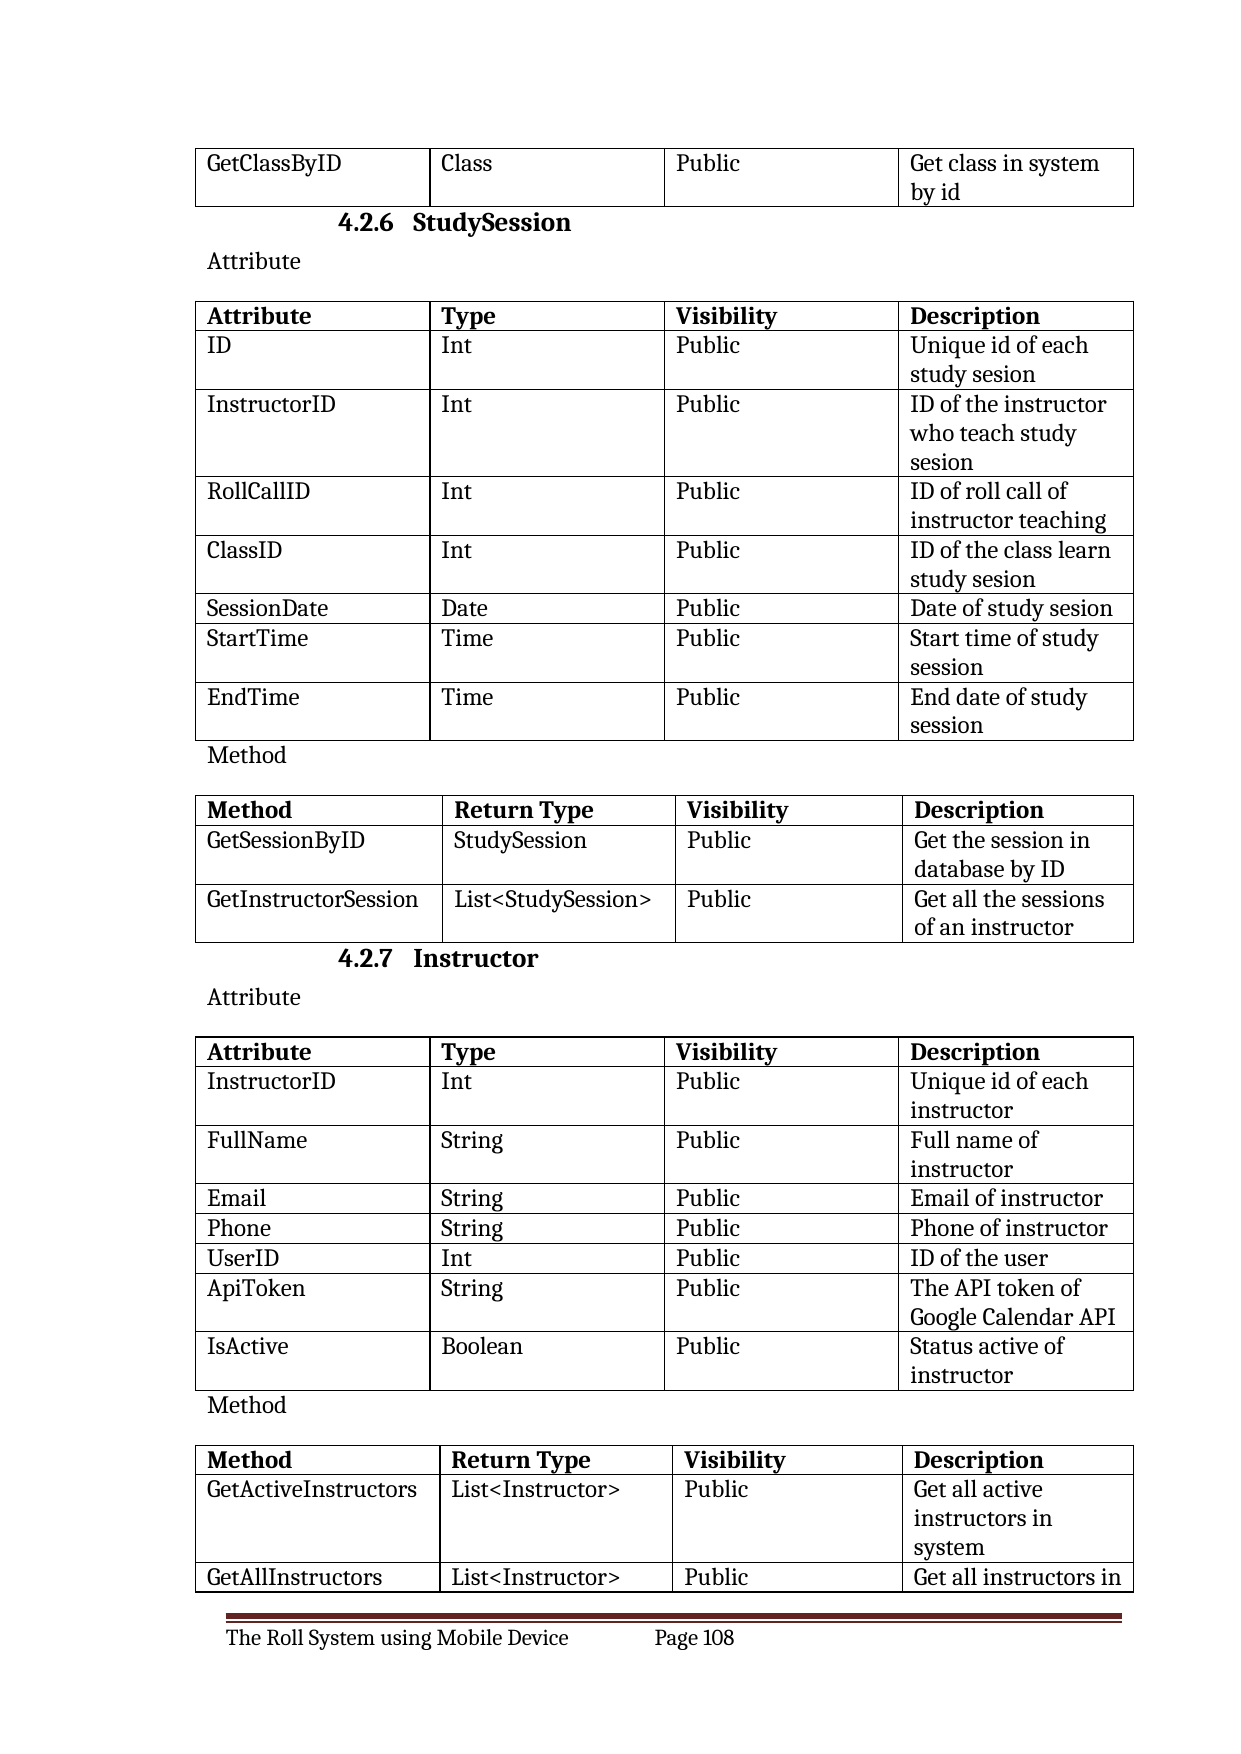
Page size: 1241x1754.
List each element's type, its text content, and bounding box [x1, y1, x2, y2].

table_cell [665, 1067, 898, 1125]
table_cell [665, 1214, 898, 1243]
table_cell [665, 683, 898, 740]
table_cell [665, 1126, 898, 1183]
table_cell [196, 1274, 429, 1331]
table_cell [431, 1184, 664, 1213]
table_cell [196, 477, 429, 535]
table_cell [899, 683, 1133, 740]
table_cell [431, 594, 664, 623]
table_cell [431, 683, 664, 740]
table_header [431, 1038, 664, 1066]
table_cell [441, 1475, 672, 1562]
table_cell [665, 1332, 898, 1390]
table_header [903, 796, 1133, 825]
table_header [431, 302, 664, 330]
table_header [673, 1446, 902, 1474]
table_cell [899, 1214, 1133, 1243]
text Method [207, 741, 1122, 770]
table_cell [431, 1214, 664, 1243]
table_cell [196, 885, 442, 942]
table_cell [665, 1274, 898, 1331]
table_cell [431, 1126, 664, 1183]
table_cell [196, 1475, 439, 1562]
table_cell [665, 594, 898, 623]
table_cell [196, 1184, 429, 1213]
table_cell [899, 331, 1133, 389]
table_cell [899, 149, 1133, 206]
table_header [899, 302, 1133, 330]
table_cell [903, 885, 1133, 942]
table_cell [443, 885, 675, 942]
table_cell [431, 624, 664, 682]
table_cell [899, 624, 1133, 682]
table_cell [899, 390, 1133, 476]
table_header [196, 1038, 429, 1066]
text Method [207, 1391, 1122, 1419]
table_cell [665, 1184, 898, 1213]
text Attribute [207, 247, 1122, 276]
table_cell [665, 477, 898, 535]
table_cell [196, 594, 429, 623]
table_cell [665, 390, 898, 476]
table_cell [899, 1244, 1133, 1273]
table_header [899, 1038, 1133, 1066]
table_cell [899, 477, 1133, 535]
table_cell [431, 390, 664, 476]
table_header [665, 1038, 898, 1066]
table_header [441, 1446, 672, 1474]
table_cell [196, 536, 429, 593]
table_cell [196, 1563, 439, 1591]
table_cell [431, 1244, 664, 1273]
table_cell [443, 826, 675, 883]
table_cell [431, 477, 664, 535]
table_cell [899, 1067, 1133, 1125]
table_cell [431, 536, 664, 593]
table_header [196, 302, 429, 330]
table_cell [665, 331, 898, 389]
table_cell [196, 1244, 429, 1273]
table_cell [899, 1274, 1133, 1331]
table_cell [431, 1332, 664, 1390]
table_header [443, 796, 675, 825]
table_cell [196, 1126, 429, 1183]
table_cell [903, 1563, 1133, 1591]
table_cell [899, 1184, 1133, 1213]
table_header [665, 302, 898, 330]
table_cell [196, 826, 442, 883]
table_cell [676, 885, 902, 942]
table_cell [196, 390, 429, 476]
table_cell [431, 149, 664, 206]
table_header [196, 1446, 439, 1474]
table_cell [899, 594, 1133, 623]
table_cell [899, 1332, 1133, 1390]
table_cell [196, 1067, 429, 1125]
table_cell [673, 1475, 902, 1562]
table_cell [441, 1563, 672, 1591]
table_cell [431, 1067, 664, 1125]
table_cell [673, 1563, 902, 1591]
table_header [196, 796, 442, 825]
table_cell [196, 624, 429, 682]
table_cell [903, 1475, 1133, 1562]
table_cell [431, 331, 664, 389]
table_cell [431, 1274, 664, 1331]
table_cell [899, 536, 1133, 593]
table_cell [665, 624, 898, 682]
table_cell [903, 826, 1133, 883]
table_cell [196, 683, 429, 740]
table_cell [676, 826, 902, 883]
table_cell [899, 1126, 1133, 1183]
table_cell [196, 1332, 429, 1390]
subtitle StudySession [338, 207, 1122, 238]
text Attribute [207, 982, 1122, 1011]
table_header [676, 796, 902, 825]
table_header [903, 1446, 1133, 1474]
subtitle Instructor [338, 943, 1122, 974]
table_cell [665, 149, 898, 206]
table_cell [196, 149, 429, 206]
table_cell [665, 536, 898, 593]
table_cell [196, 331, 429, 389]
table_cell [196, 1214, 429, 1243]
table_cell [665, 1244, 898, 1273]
